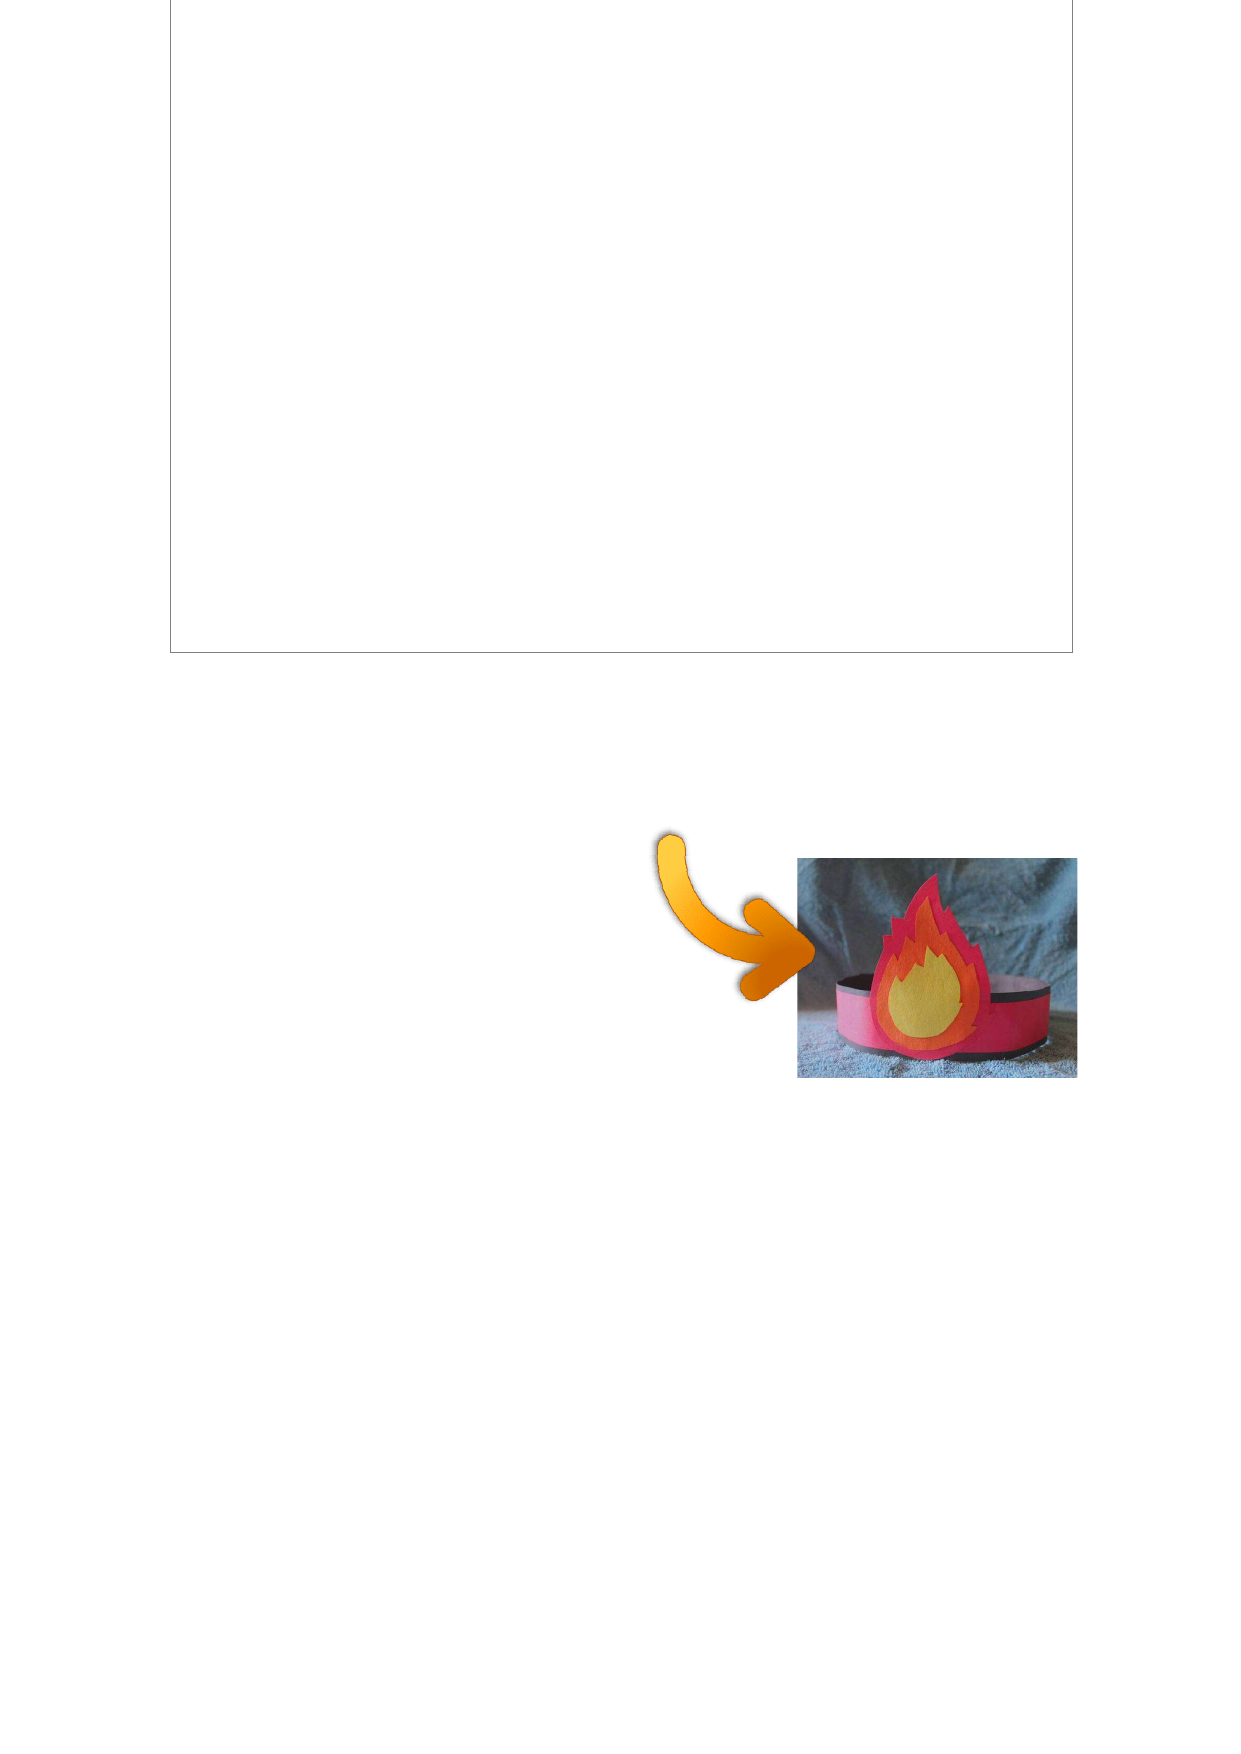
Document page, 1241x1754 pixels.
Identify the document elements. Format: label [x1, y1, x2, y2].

picture [635, 818, 1078, 1078]
